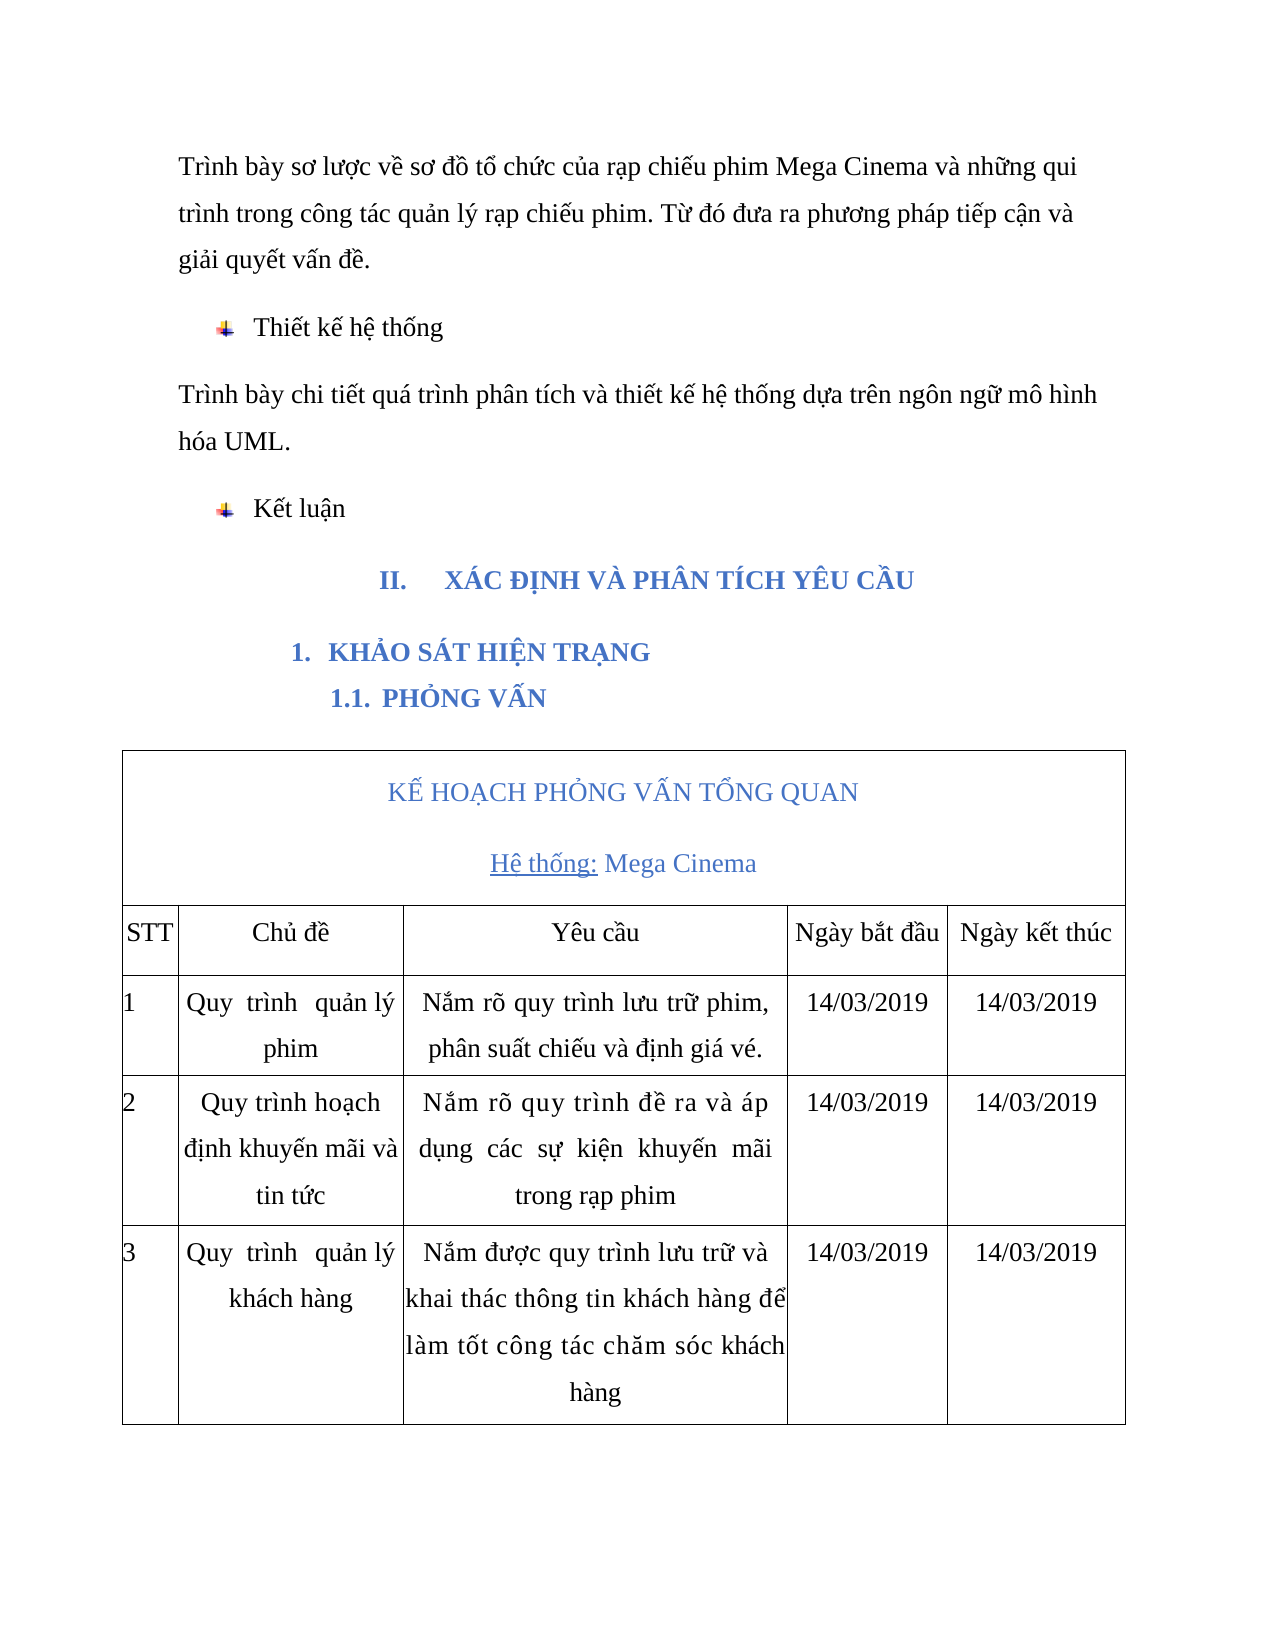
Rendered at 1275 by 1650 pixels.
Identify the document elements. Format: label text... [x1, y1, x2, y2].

table_cell Yêu cầu [404, 906, 787, 974]
list Kết luận [216, 492, 1106, 524]
table_cell 2 [123, 1076, 178, 1224]
table_cell 14/03/2019 [948, 1076, 1125, 1224]
table_cell Quy trình quản lý phim [179, 976, 403, 1074]
list Thiết kế hệ thống [216, 311, 1106, 342]
table_cell Quy trình quản lý khách hàng [179, 1226, 403, 1424]
table_cell 14/03/2019 [788, 1226, 947, 1424]
table_cell 14/03/2019 [948, 1226, 1125, 1424]
table_cell Ngày bắt đầu [788, 906, 947, 974]
table_cell 1 [123, 976, 178, 1074]
list PHỎNG VẤN [330, 682, 1106, 714]
table_header KẾ HOẠCH PHỎNG VẤN TỔNG QUAN Hệ thống: Mega Cinema Người lập: Huỳnh Hạ Vy Ngày lập: 14/03/2019 [123, 751, 1125, 904]
table_cell STT [123, 906, 178, 974]
table_cell 14/03/2019 [788, 1076, 947, 1224]
table_cell Chủ đề [179, 906, 403, 974]
text Trình bày chi tiết quá trình phân tích và thiết kế hệ thống dựa trên ngôn ngữ mô hình hóa UML. [178, 378, 1106, 456]
list XÁC ĐỊNH VÀ PHÂN TÍCH YÊU CẦU [328, 564, 994, 595]
table_cell Ngày kết thúc [948, 906, 1125, 974]
table_cell Nắm được quy trình lưu trữ và khai thác thông tin khách hàng để làm tốt công tác chăm sóc khách hàng [404, 1226, 787, 1424]
table_cell 14/03/2019 [788, 976, 947, 1074]
table_cell Nắm rõ quy trình đề ra và áp dụng các sự kiện khuyến mãi trong rạp phim [404, 1076, 787, 1224]
text Trình bày sơ lược về sơ đồ tổ chức của rạp chiếu phim Mega Cinema và những qui trình trong công tác quản lý rạp chiếu phim. Từ đó đưa ra phương pháp tiếp cận và giải quyết vấn đề. [178, 150, 1106, 274]
list KHẢO SÁT HIỆN TRẠNG [291, 636, 1106, 667]
table_cell Quy trình hoạch định khuyến mãi và tin tức [179, 1076, 403, 1224]
table_cell Nắm rõ quy trình lưu trữ phim, phân suất chiếu và định giá vé. [404, 976, 787, 1074]
table_cell 3 [123, 1226, 178, 1424]
table_cell 14/03/2019 [948, 976, 1125, 1074]
picture [216, 501, 234, 518]
picture [216, 319, 234, 337]
